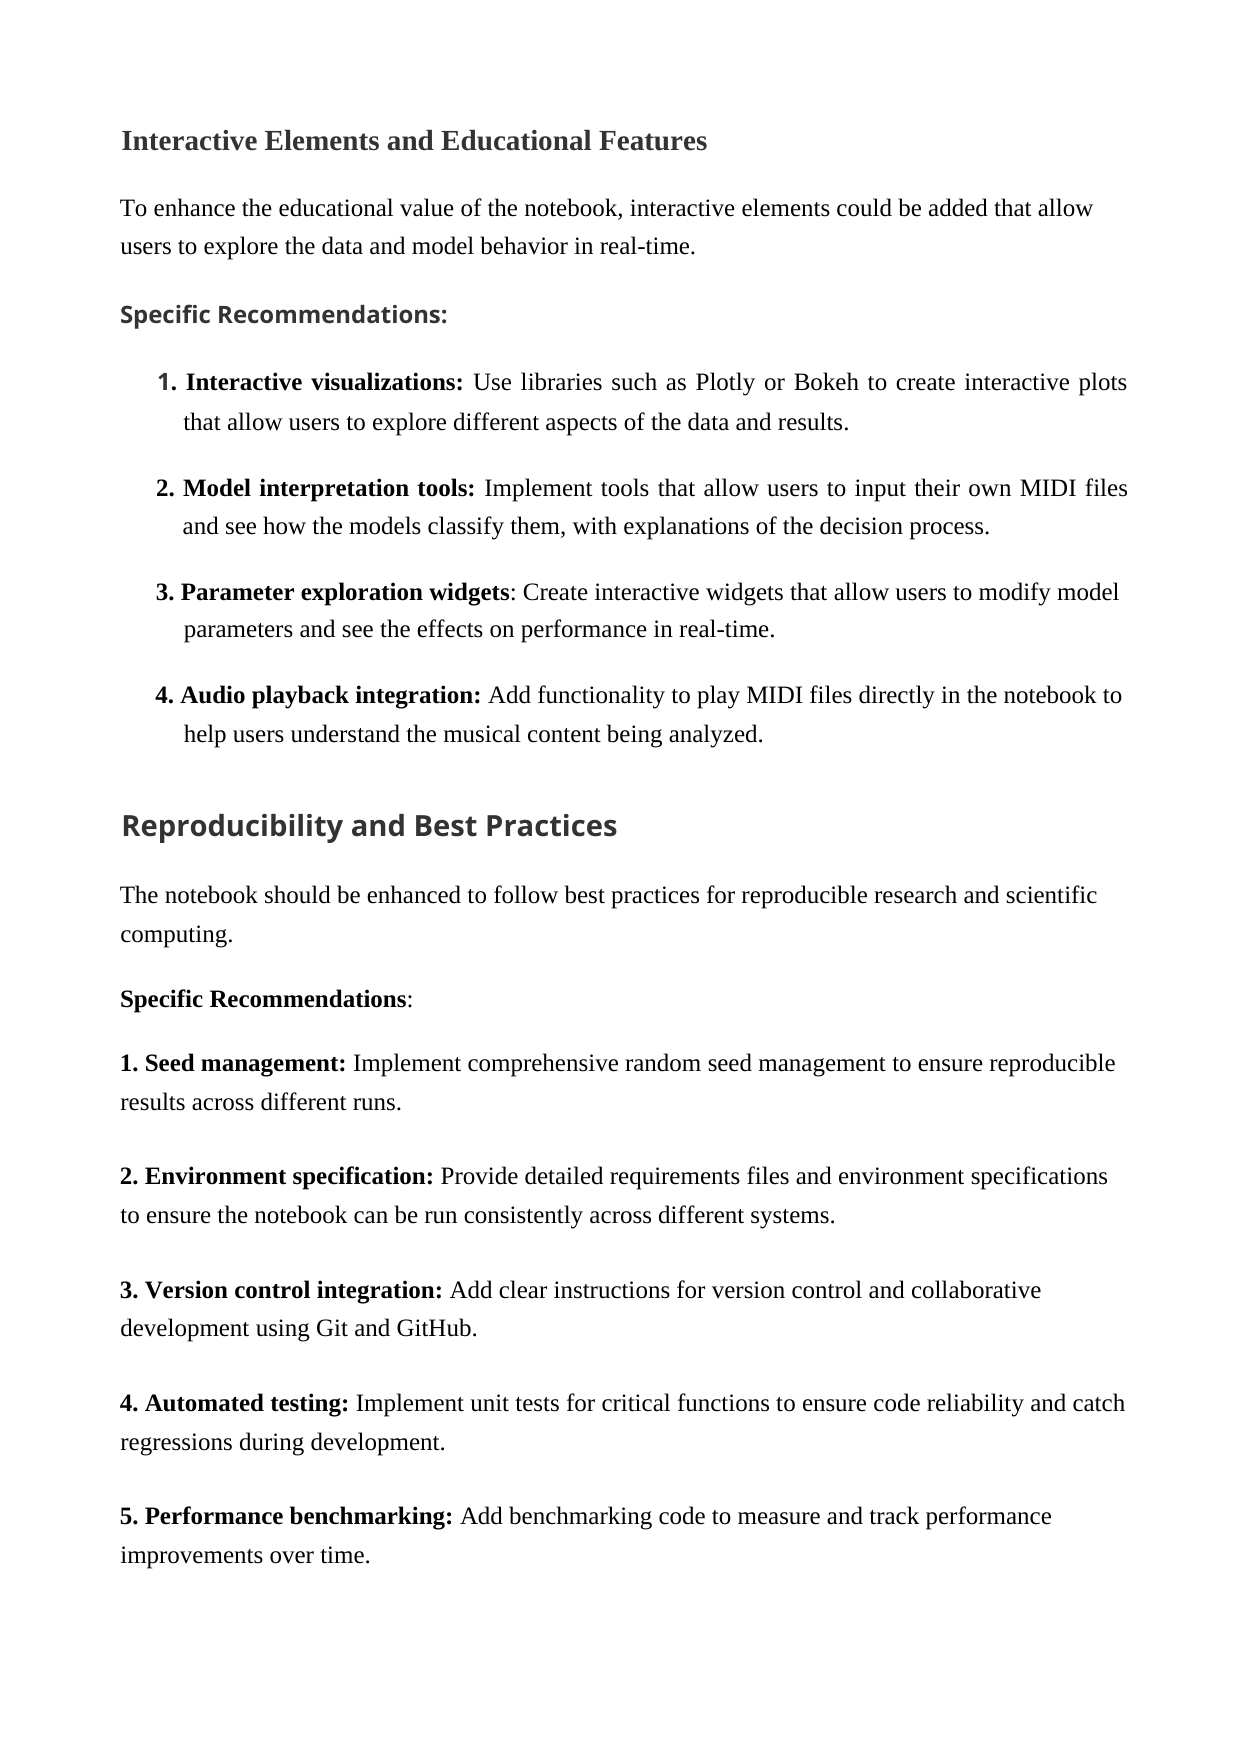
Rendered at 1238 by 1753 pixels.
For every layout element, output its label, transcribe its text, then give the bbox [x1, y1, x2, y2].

text 2. Environment specification: Provide detailed requirements files and environment specifications to ensure the notebook can be run consistently across different systems. [119, 1161, 1128, 1229]
text 3. Version control integration: Add clear instructions for version control and collaborative development using Git and GitHub. [119, 1275, 1128, 1342]
text 3. Parameter exploration widgets: Create interactive widgets that allow users to modify model parameters and see the effects on performance in real-time. [156, 577, 1128, 643]
text 2. Model interpretation tools: Implement tools that allow users to input their own MIDI files and see how the models classify them, with explanations of the decision process. [156, 473, 1128, 540]
text 4. Automated testing: Implement unit tests for critical functions to ensure code reliability and catch regressions during development. [119, 1388, 1128, 1455]
text 1. Seed management: Implement comprehensive random seed management to ensure reproducible results across different runs. [119, 1048, 1128, 1116]
text The notebook should be enhanced to follow best practices for reproducible research and scientific computing. [119, 880, 1128, 948]
text Interactive Elements and Educational Features [121, 123, 1129, 157]
text Specific Recommendations: [120, 984, 1129, 1012]
text 1. Interactive visualizations: Use libraries such as Plotly or Bokeh to create interactive plots that allow users to explore different aspects of the data and results. [157, 365, 1129, 436]
text Reproducibility and Best Practices [121, 805, 1129, 844]
text To enhance the educational value of the notebook, interactive elements could be added that allow users to explore the data and model behavior in real-time. [119, 193, 1128, 260]
text Specific Recommendations: [120, 298, 1129, 330]
text 5. Performance benchmarking: Add benchmarking code to measure and track performance improvements over time. [119, 1501, 1128, 1569]
text 4. Audio playback integration: Add functionality to play MIDI files directly in the notebook to help users understand the musical content being analyzed. [155, 681, 1128, 748]
